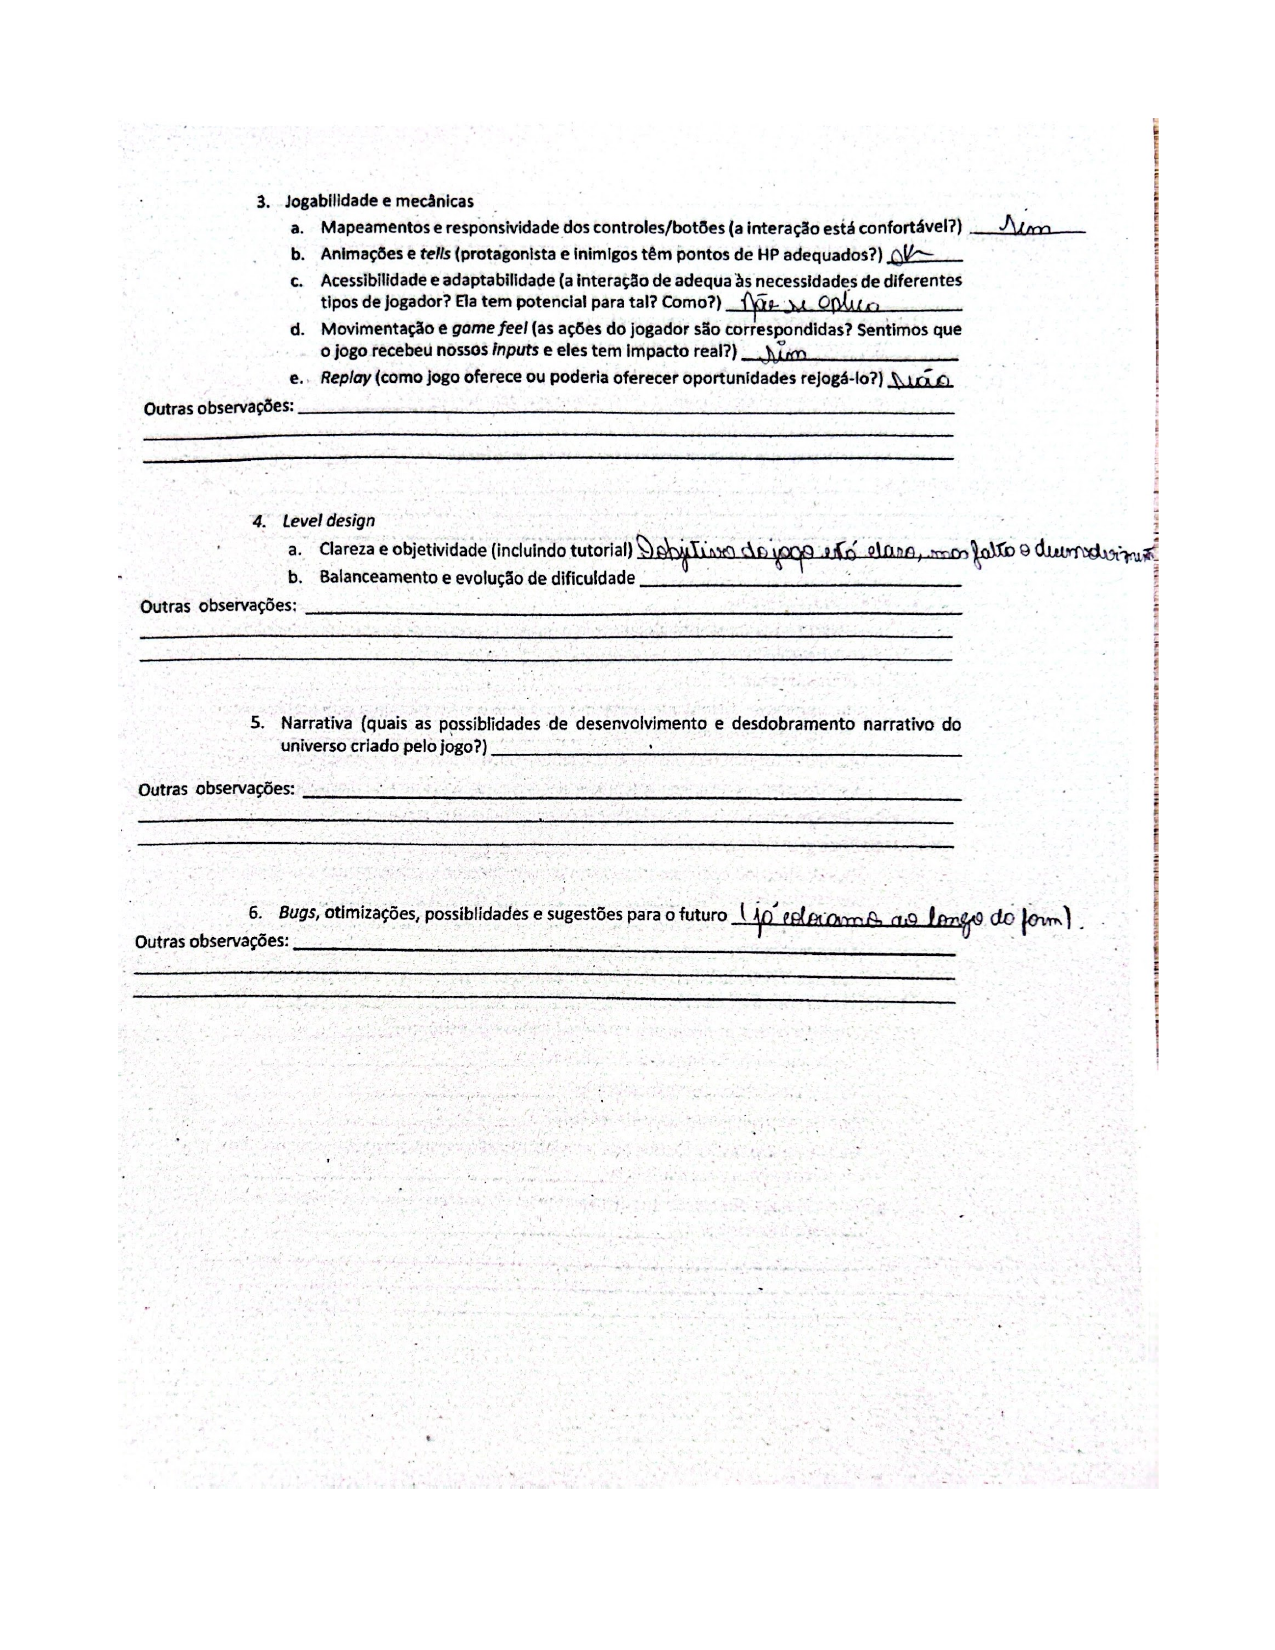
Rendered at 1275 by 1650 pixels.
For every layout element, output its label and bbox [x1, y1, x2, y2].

picture [118, 118, 1159, 1489]
